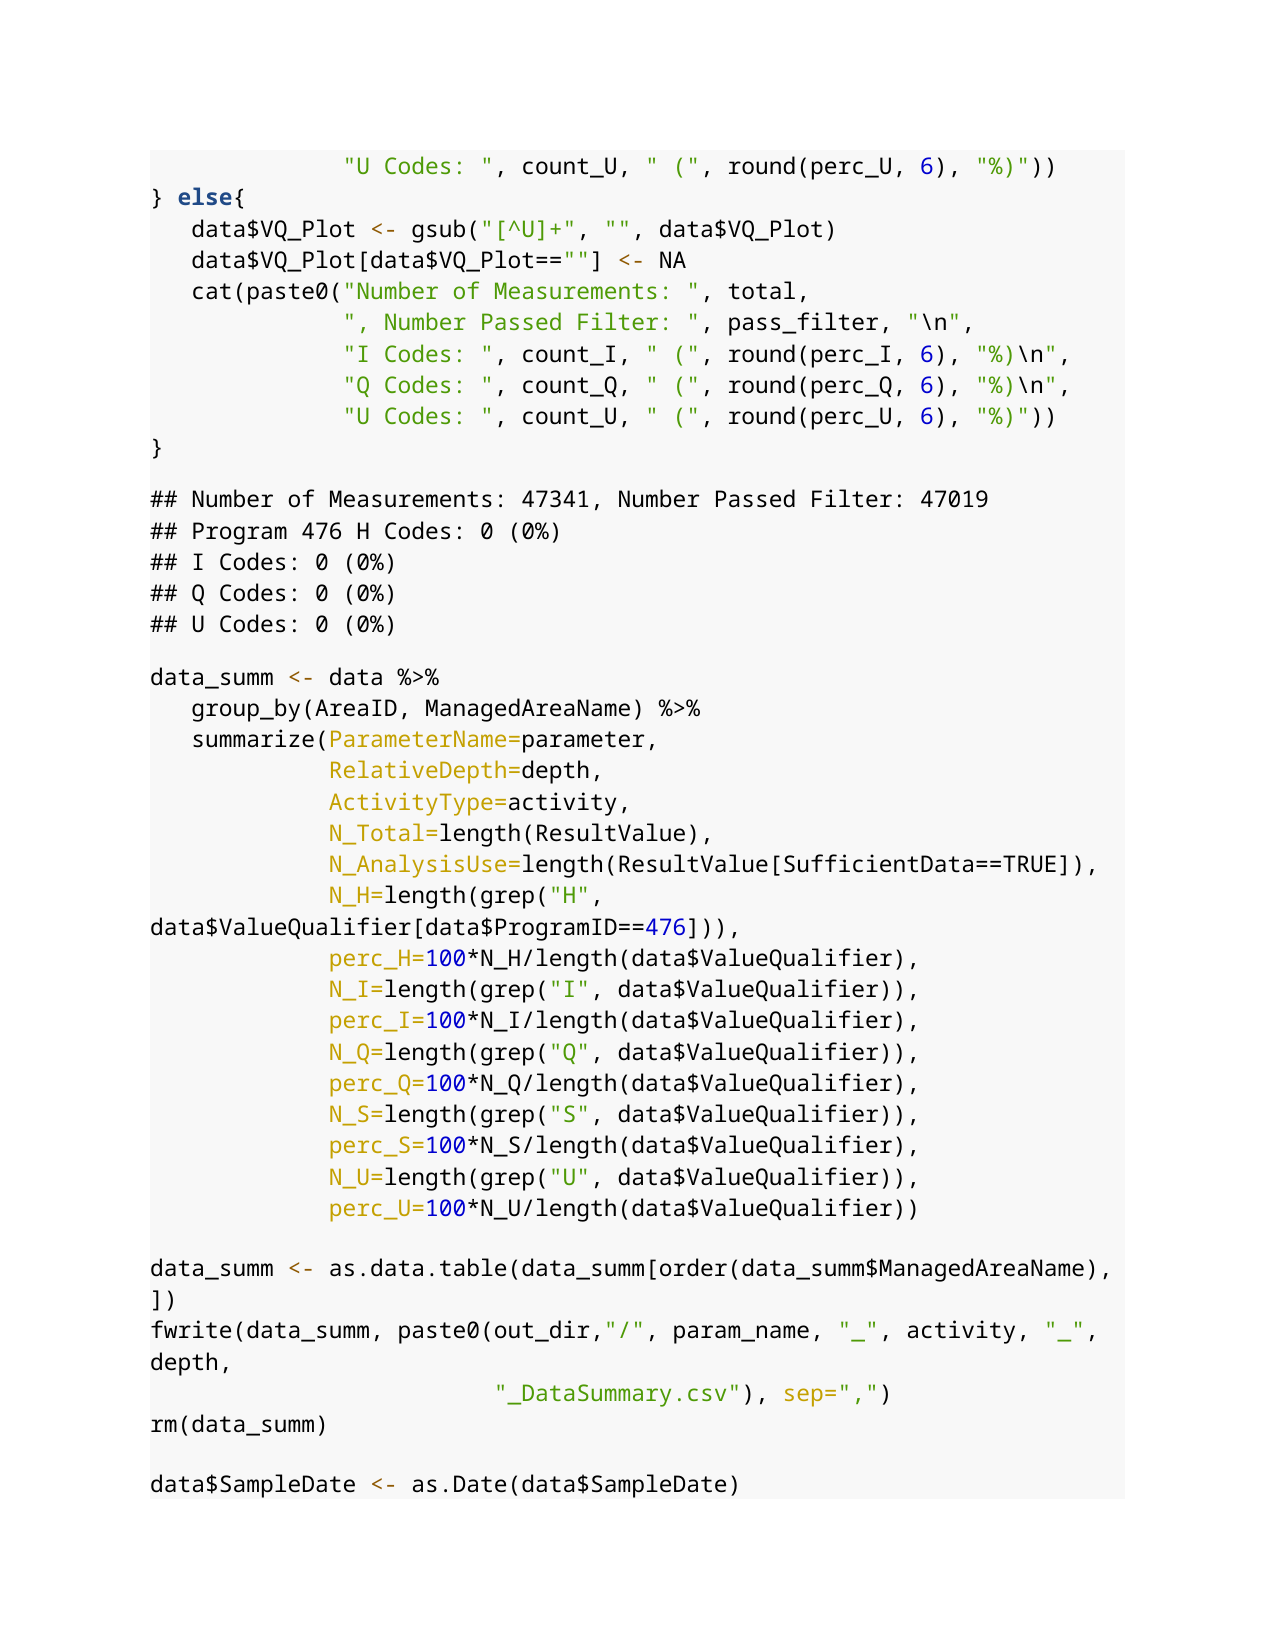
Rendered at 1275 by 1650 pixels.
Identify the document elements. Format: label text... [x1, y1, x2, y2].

text ## Number of Measurements: 47341, Number Passed Filter: 47019 ## Program 476 H Codes: 0 (0%) ## I Codes: 0 (0%) ## Q Codes: 0 (0%) ## U Codes: 0 (0%) [150, 483, 1125, 639]
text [150, 150, 1125, 462]
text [150, 660, 1125, 1499]
